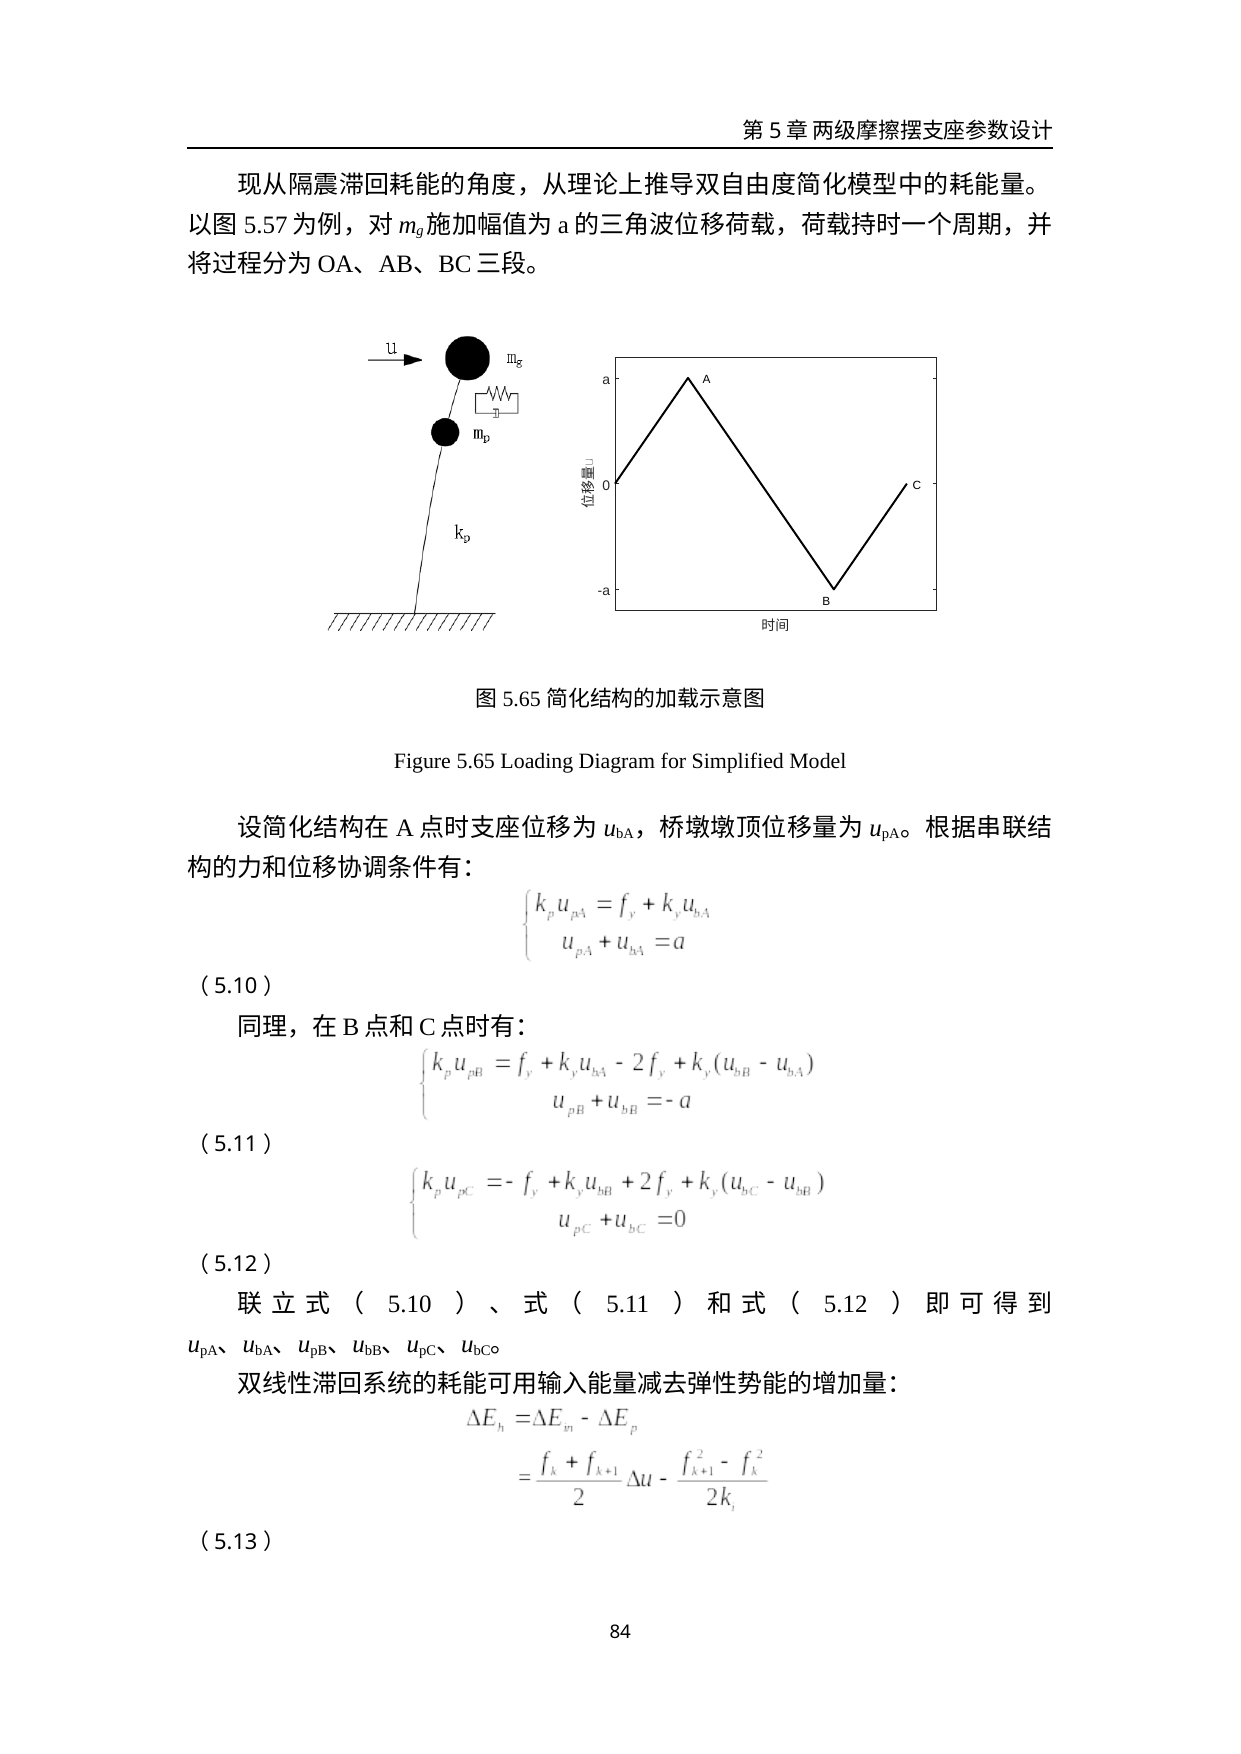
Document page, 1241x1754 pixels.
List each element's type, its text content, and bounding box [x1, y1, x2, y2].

text 设简化结构在A点时支座位移为ubA，桥墩墩顶位移量为upA。根据串联结构的力和位移协调条件有： [187, 806, 1053, 885]
text 同理，在B点和C点时有： [187, 1004, 1053, 1044]
text 双线性滞回系统的耗能可用输入能量减去弹性势能的增加量： [187, 1362, 1053, 1401]
picture [265, 302, 562, 644]
